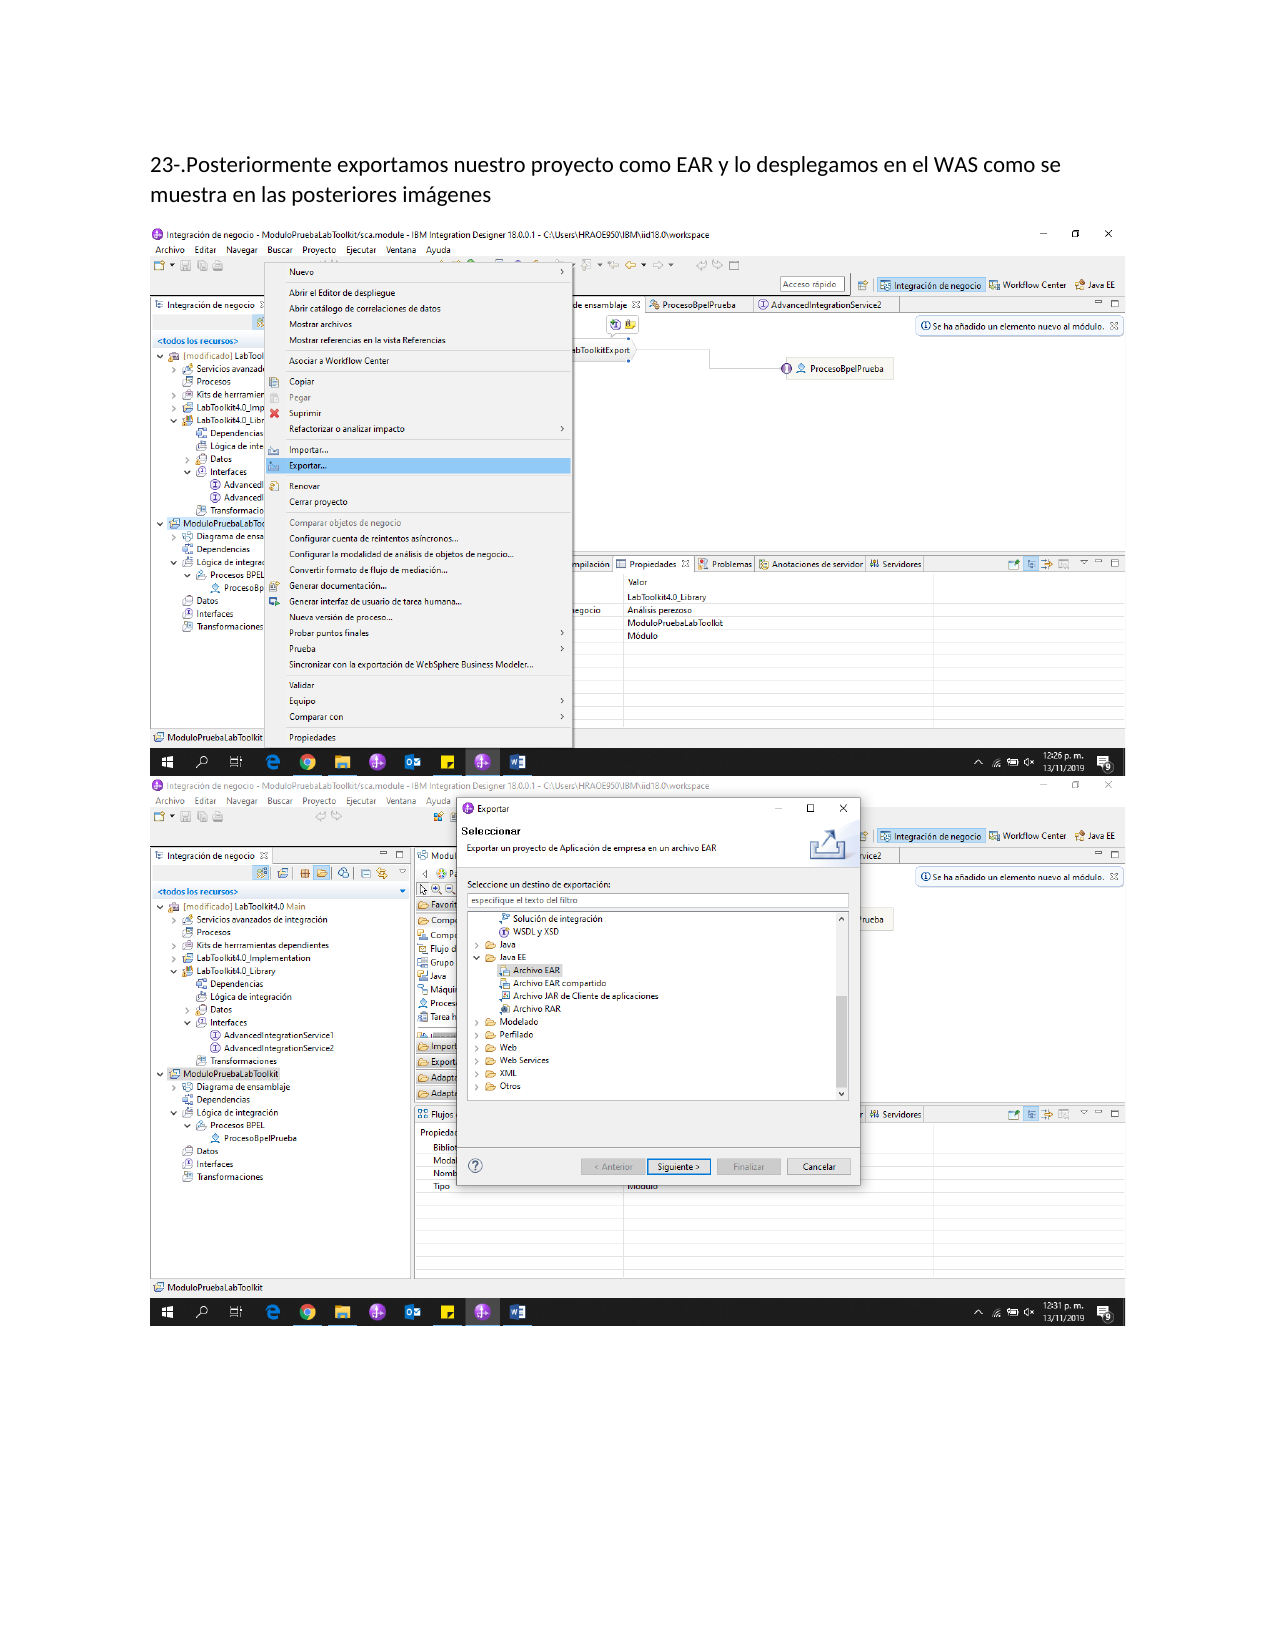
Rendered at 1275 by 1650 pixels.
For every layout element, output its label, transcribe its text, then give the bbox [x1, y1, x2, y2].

text 23-.Posteriormente exportamos nuestro proyecto como EAR y lo desplegamos en el WAS como se muestra en las posteriores imágenes [150, 150, 1125, 208]
picture [150, 777, 1125, 1326]
picture [150, 227, 1125, 776]
